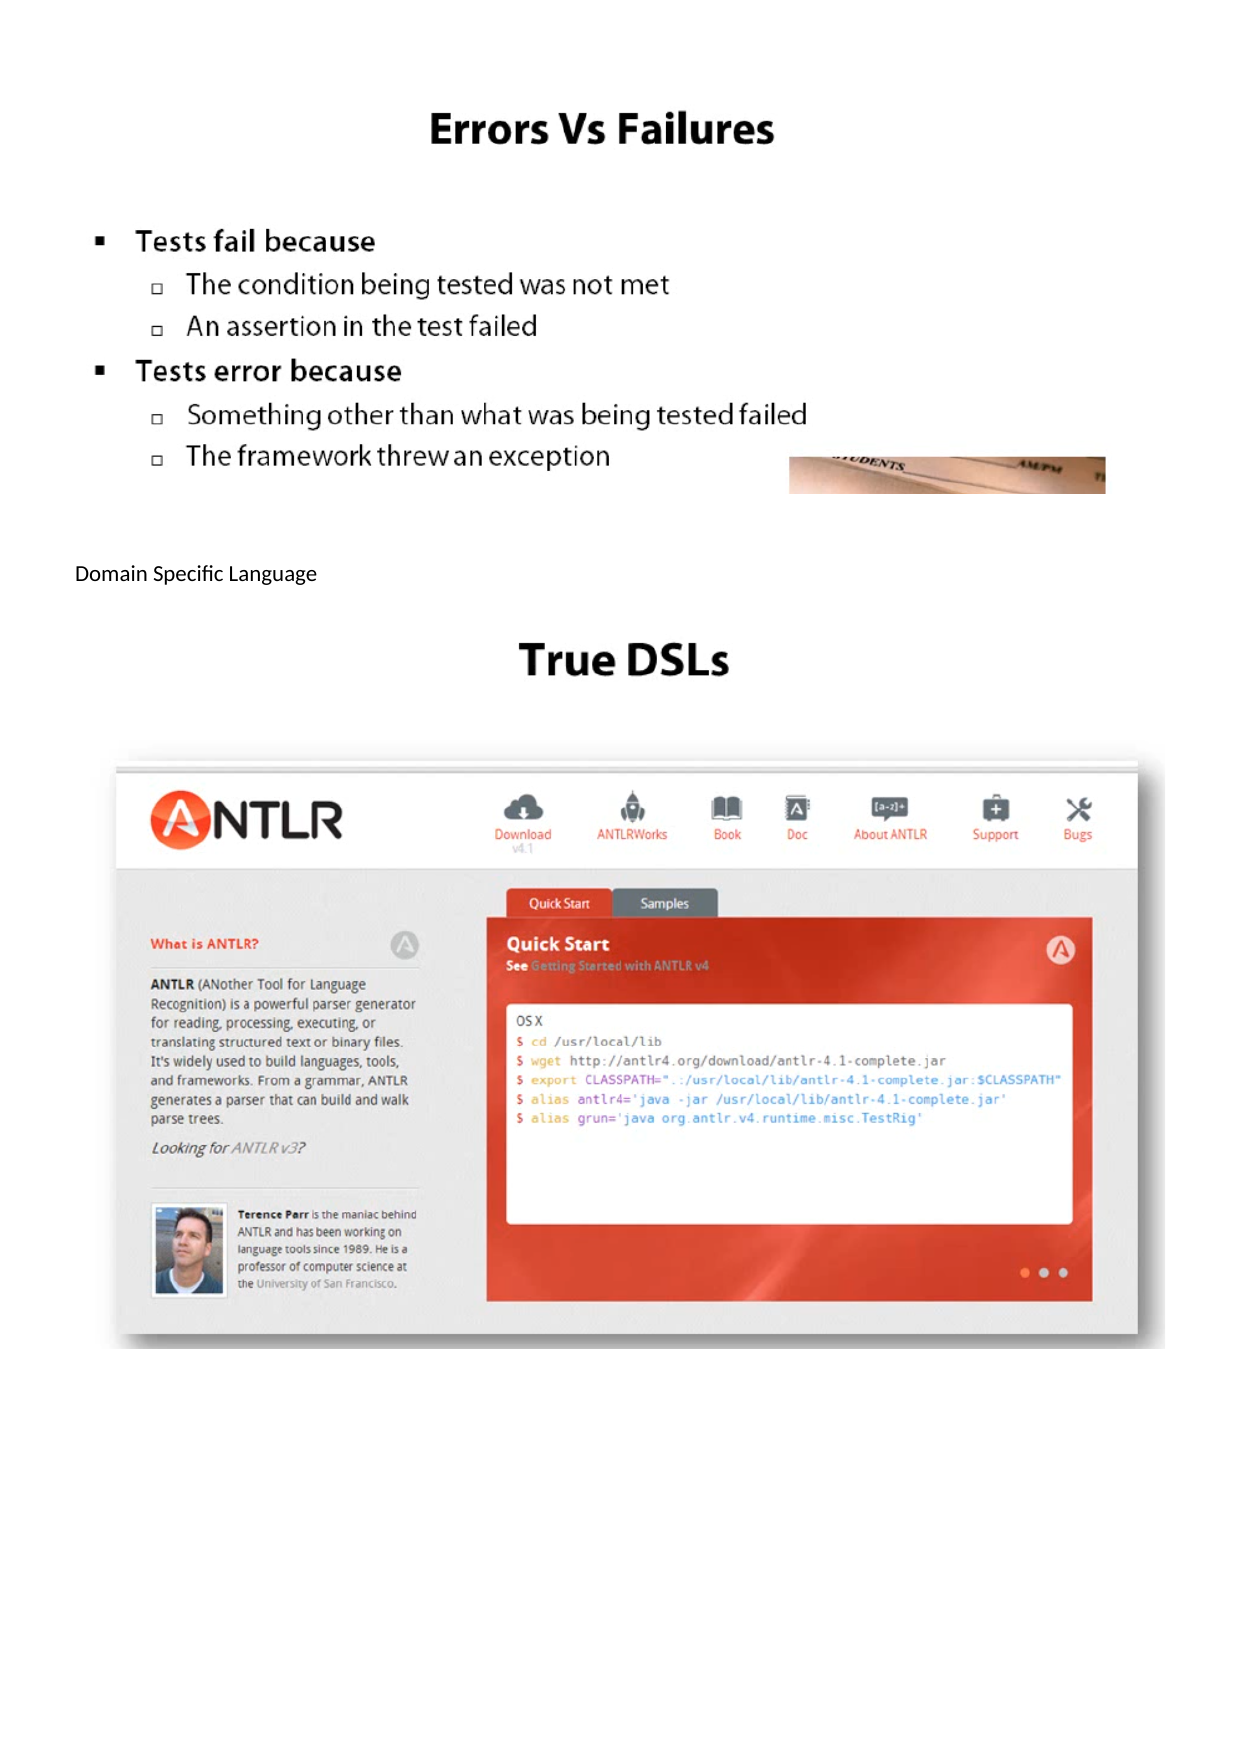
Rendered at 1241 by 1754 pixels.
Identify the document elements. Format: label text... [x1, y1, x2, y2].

text Domain Specific Language [75, 559, 1165, 587]
picture [75, 75, 1166, 494]
picture [75, 606, 1166, 1349]
